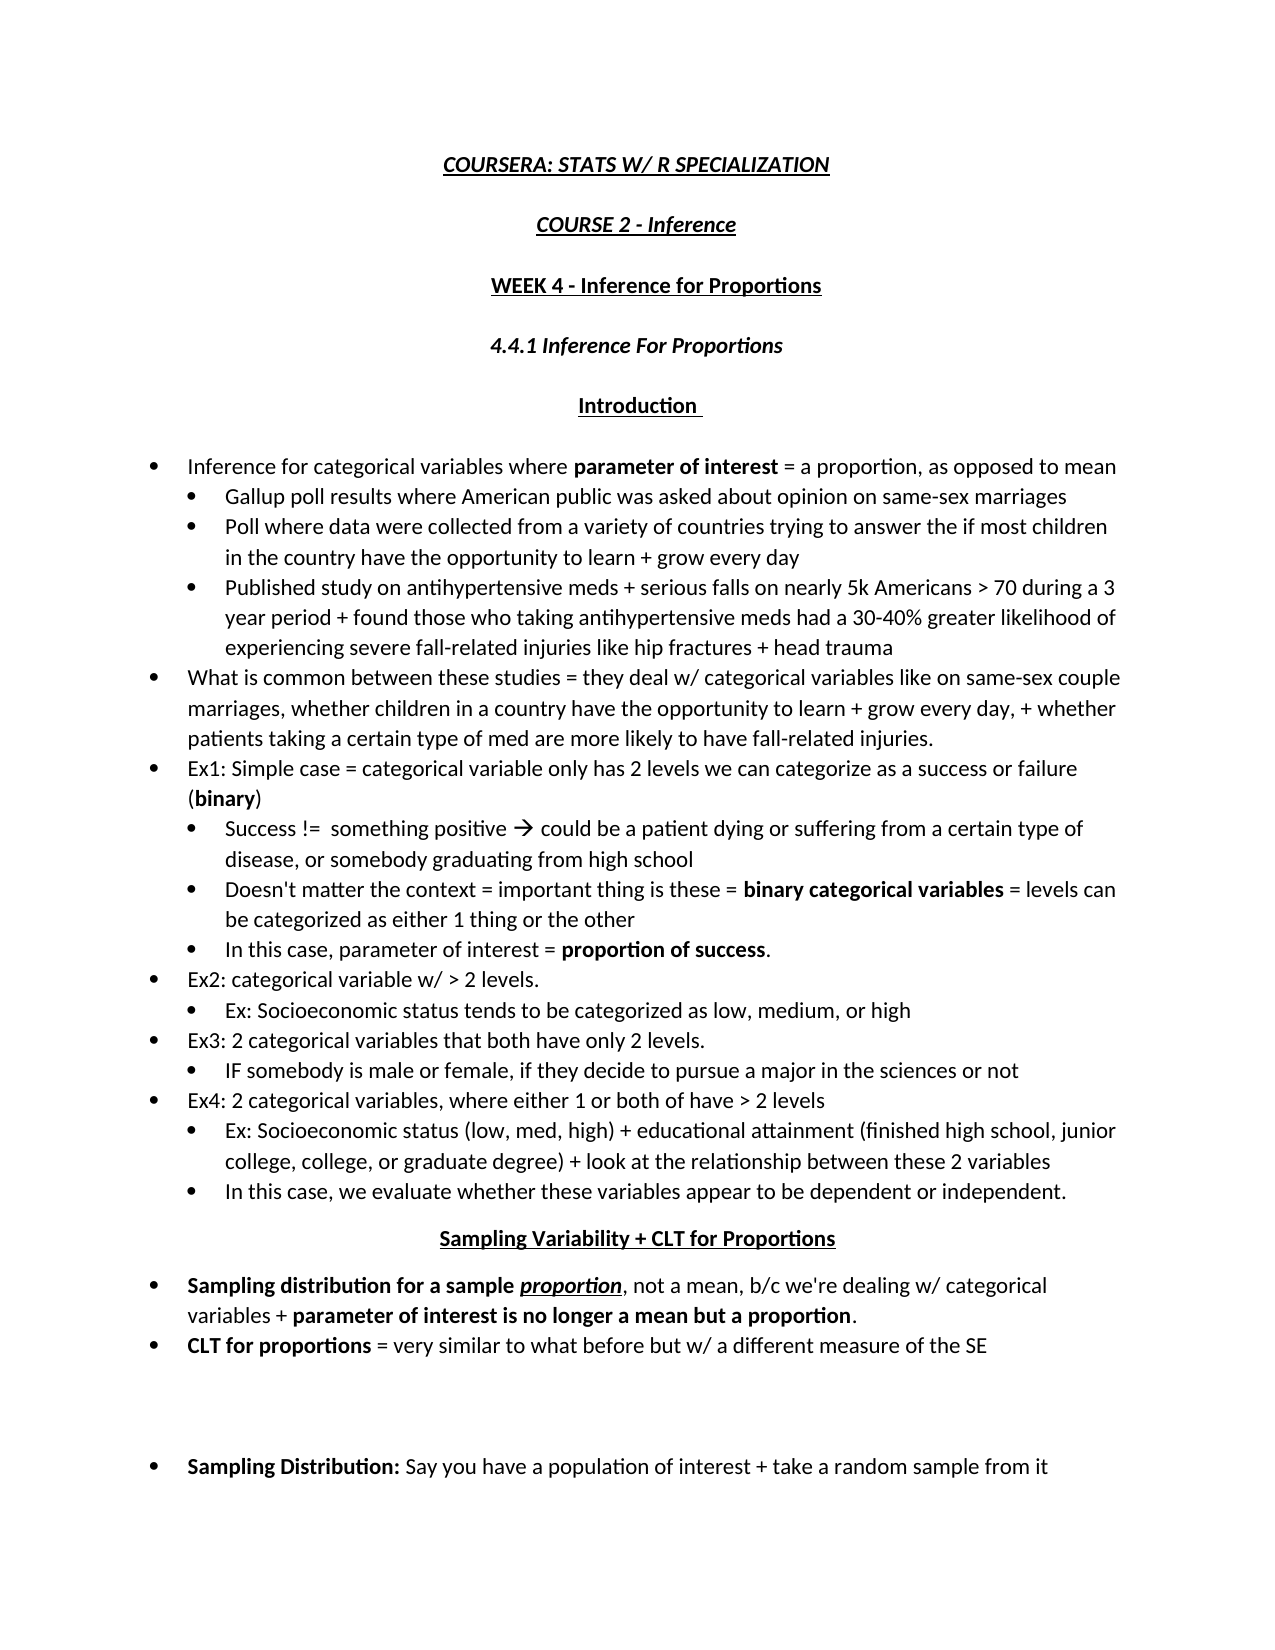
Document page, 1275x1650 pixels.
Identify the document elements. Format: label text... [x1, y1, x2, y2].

list Ex2: categorical variable w/ > 2 levels. [150, 966, 1125, 994]
list Poll where data were collected from a variety of countries trying to answer the if most children in the country have the opportunity to learn + grow every day [187, 512, 1125, 571]
list Success != something positive could be a patient dying or suffering from a certain type of disease, or somebody graduating from high school [187, 814, 1125, 873]
list Published study on antihypertensive meds + serious falls on nearly 5k Americans > 70 during a 3 year period + found those who taking antihypertensive meds had a 30-40% greater likelihood of experiencing severe fall-related injuries like hip fractures + head trauma [187, 573, 1125, 661]
list Ex3: 2 categorical variables that both have only 2 levels. [150, 1026, 1125, 1054]
list Ex4: 2 categorical variables, where either 1 or both of have > 2 levels [150, 1086, 1125, 1114]
list WEEK 4 - Inference for Proportions [187, 271, 1125, 299]
text Sampling Variability + CLT for Proportions [150, 1224, 1125, 1252]
list Doesn't matter the context = important thing is these = binary categorical variables = levels can be categorized as either 1 thing or the other [187, 875, 1125, 933]
list What is common between these studies = they deal w/ categorical variables like on same-sex couple marriages, whether children in a country have the opportunity to learn + grow every day, + whether patients taking a certain type of med are more likely to have fall-related injuries. [150, 663, 1125, 752]
list Ex: Socioeconomic status (low, med, high) + educational attainment (finished high school, junior college, college, or graduate degree) + look at the relationship between these 2 variables [187, 1117, 1125, 1175]
list Sampling Distribution: Say you have a population of interest + take a random sample from it [150, 1452, 1125, 1480]
list Sampling distribution for a sample proportion, not a mean, b/c we're dealing w/ categorical variables + parameter of interest is no longer a mean but a proportion. [150, 1271, 1125, 1329]
list 4.4.1 Inference For Proportions [150, 331, 1125, 359]
list COURSE 2 - Inference [150, 210, 1125, 238]
list In this case, we evaluate whether these variables appear to be dependent or independent. [187, 1177, 1125, 1205]
list IF somebody is male or female, if they decide to pursue a major in the sciences or not [187, 1056, 1125, 1084]
list COURSERA: STATS W/ R SPECIALIZATION [150, 150, 1125, 178]
list Gallup poll results where American public was asked about opinion on same-sex marriages [187, 482, 1125, 510]
list Ex1: Simple case = categorical variable only has 2 levels we can categorize as a success or failure (binary) [150, 754, 1125, 812]
list Introduction [150, 392, 1125, 420]
list Ex: Socioeconomic status tends to be categorized as low, medium, or high [187, 996, 1125, 1024]
list Inference for categorical variables where parameter of interest = a proportion, as opposed to mean [150, 452, 1125, 480]
list CLT for proportions = very similar to what before but w/ a different measure of the SE [150, 1331, 1125, 1359]
list In this case, parameter of interest = proportion of success. [187, 935, 1125, 963]
